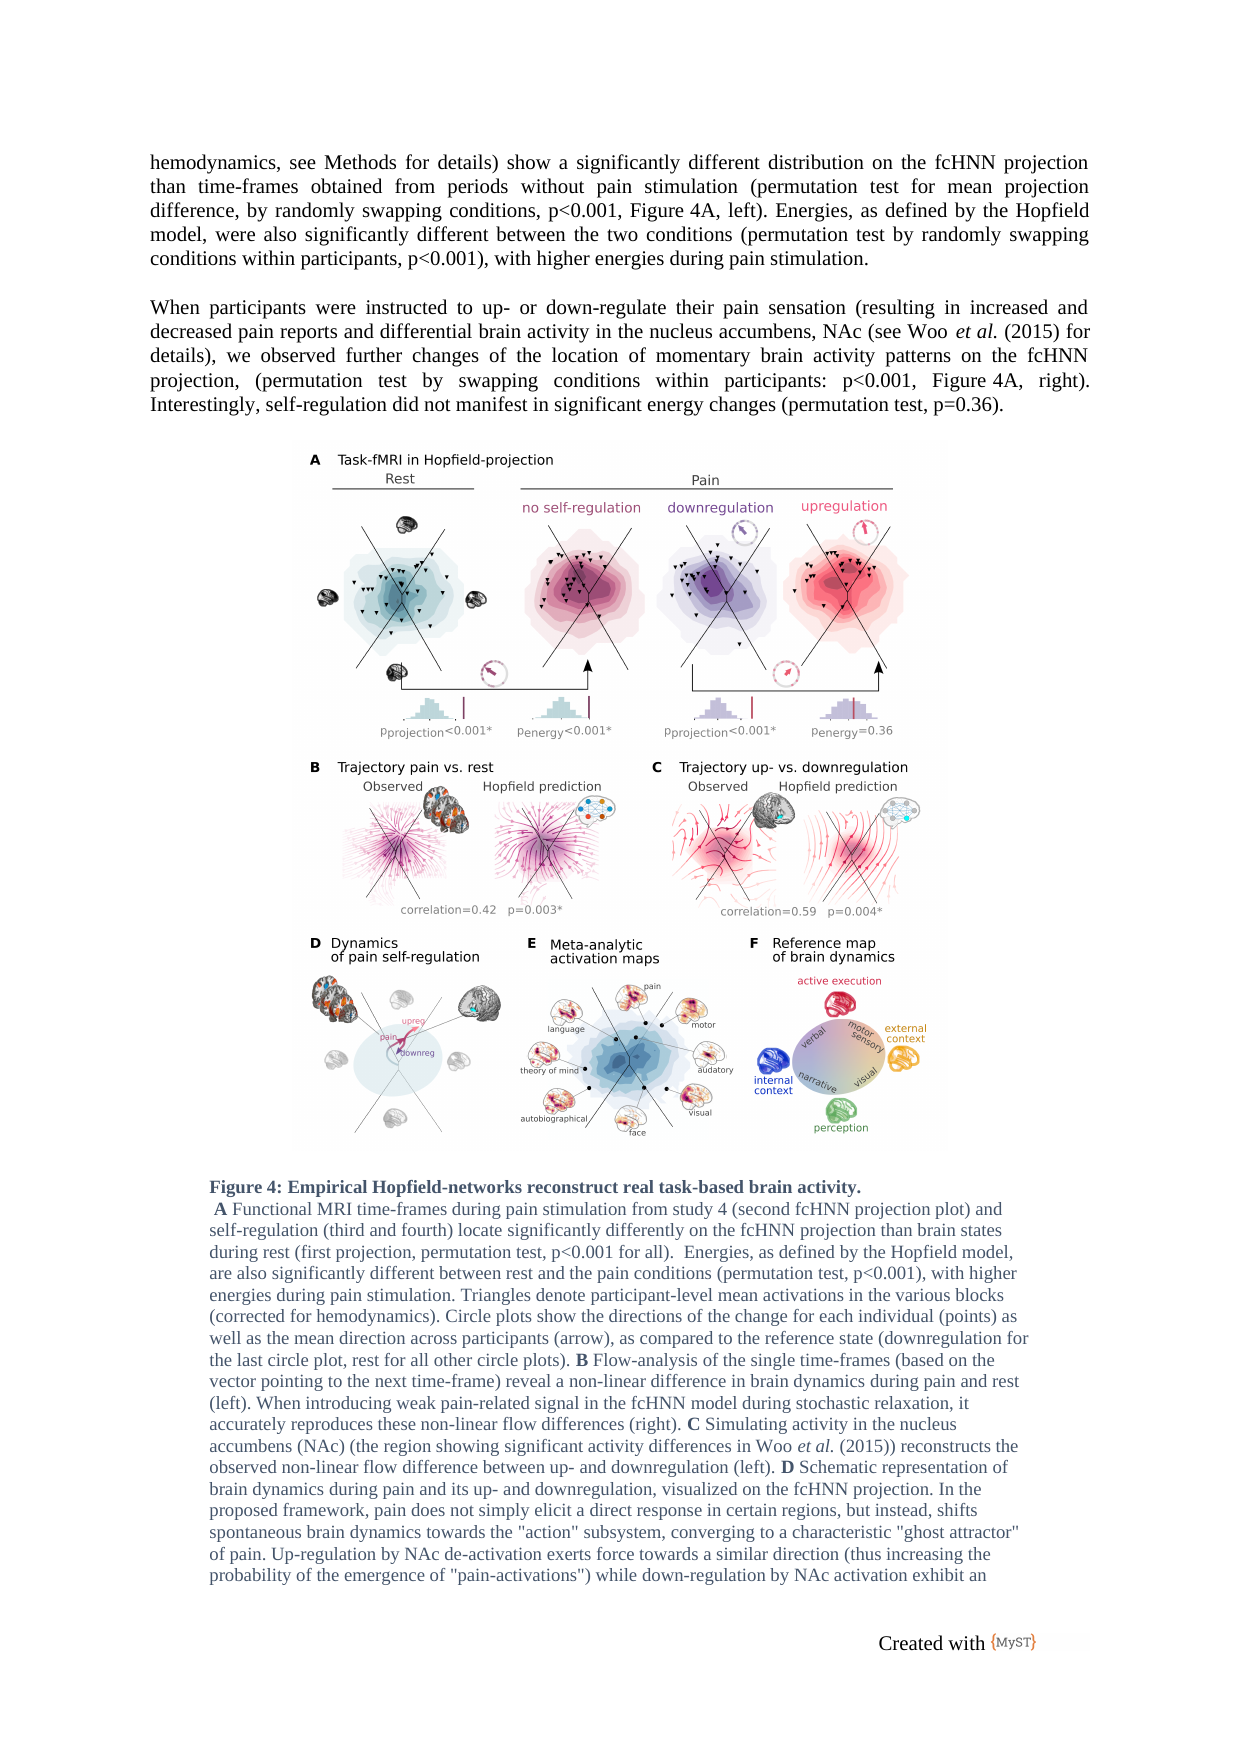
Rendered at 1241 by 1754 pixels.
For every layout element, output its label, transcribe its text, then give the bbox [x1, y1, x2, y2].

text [150, 150, 1090, 270]
picture [990, 1633, 1091, 1651]
picture [292, 440, 949, 1151]
text When participants were instructed to up- or down-regulate their pain sensation (resulting in increased and decreased pain reports and differential brain activity in the nucleus accumbens, NAc (see Woo et al. (2015) for details), we observed further changes of the location of momentary brain activity patterns on the fcHNN projection, (permutation test by swapping conditions within participants: p<0.001, Figure 4A, right). Interestingly, self-regulation did not manifest in significant energy changes (permutation test, p=0.36). [150, 295, 1090, 416]
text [209, 1176, 1036, 1586]
